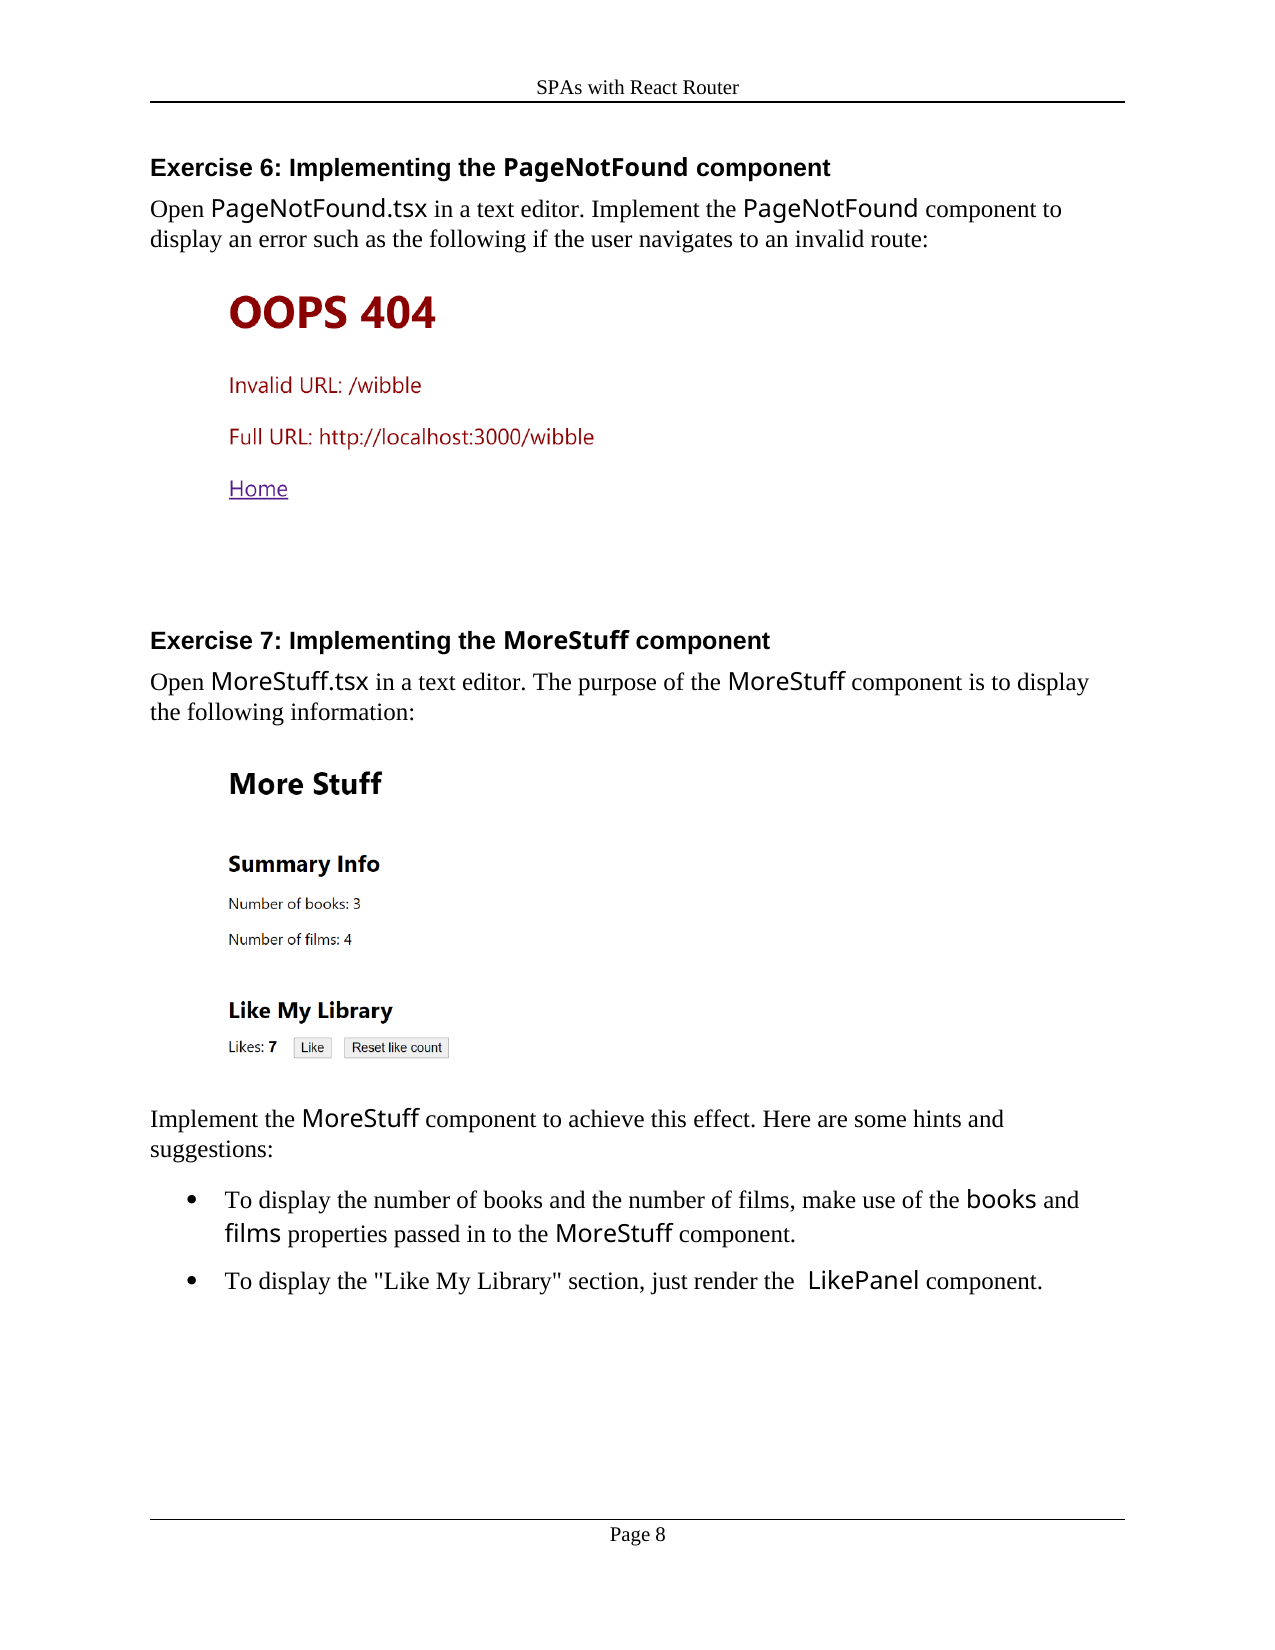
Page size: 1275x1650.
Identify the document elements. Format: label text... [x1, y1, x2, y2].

subtitle Exercise 6: Implementing the PageNotFound component [150, 150, 1125, 184]
list To display the "Like My Library" section, just render the LikePanel component. [187, 1262, 1125, 1297]
text Open MoreStuff.tsx in a text editor. The purpose of the MoreStuff component is to display the following information: [150, 663, 1125, 726]
text Implement the MoreStuff component to achieve this effect. Here are some hints and suggestions: [150, 1100, 1125, 1163]
picture [225, 763, 489, 1063]
list To display the number of books and the number of films, make use of the books and films properties passed in to the MoreStuff component. [187, 1182, 1125, 1250]
text Open PageNotFound.tsx in a text editor. Implement the PageNotFound component to display an error such as the following if the user navigates to an invalid route: [150, 190, 1125, 253]
subtitle Exercise 7: Implementing the MoreStuff component [150, 623, 1125, 657]
picture [225, 290, 602, 507]
